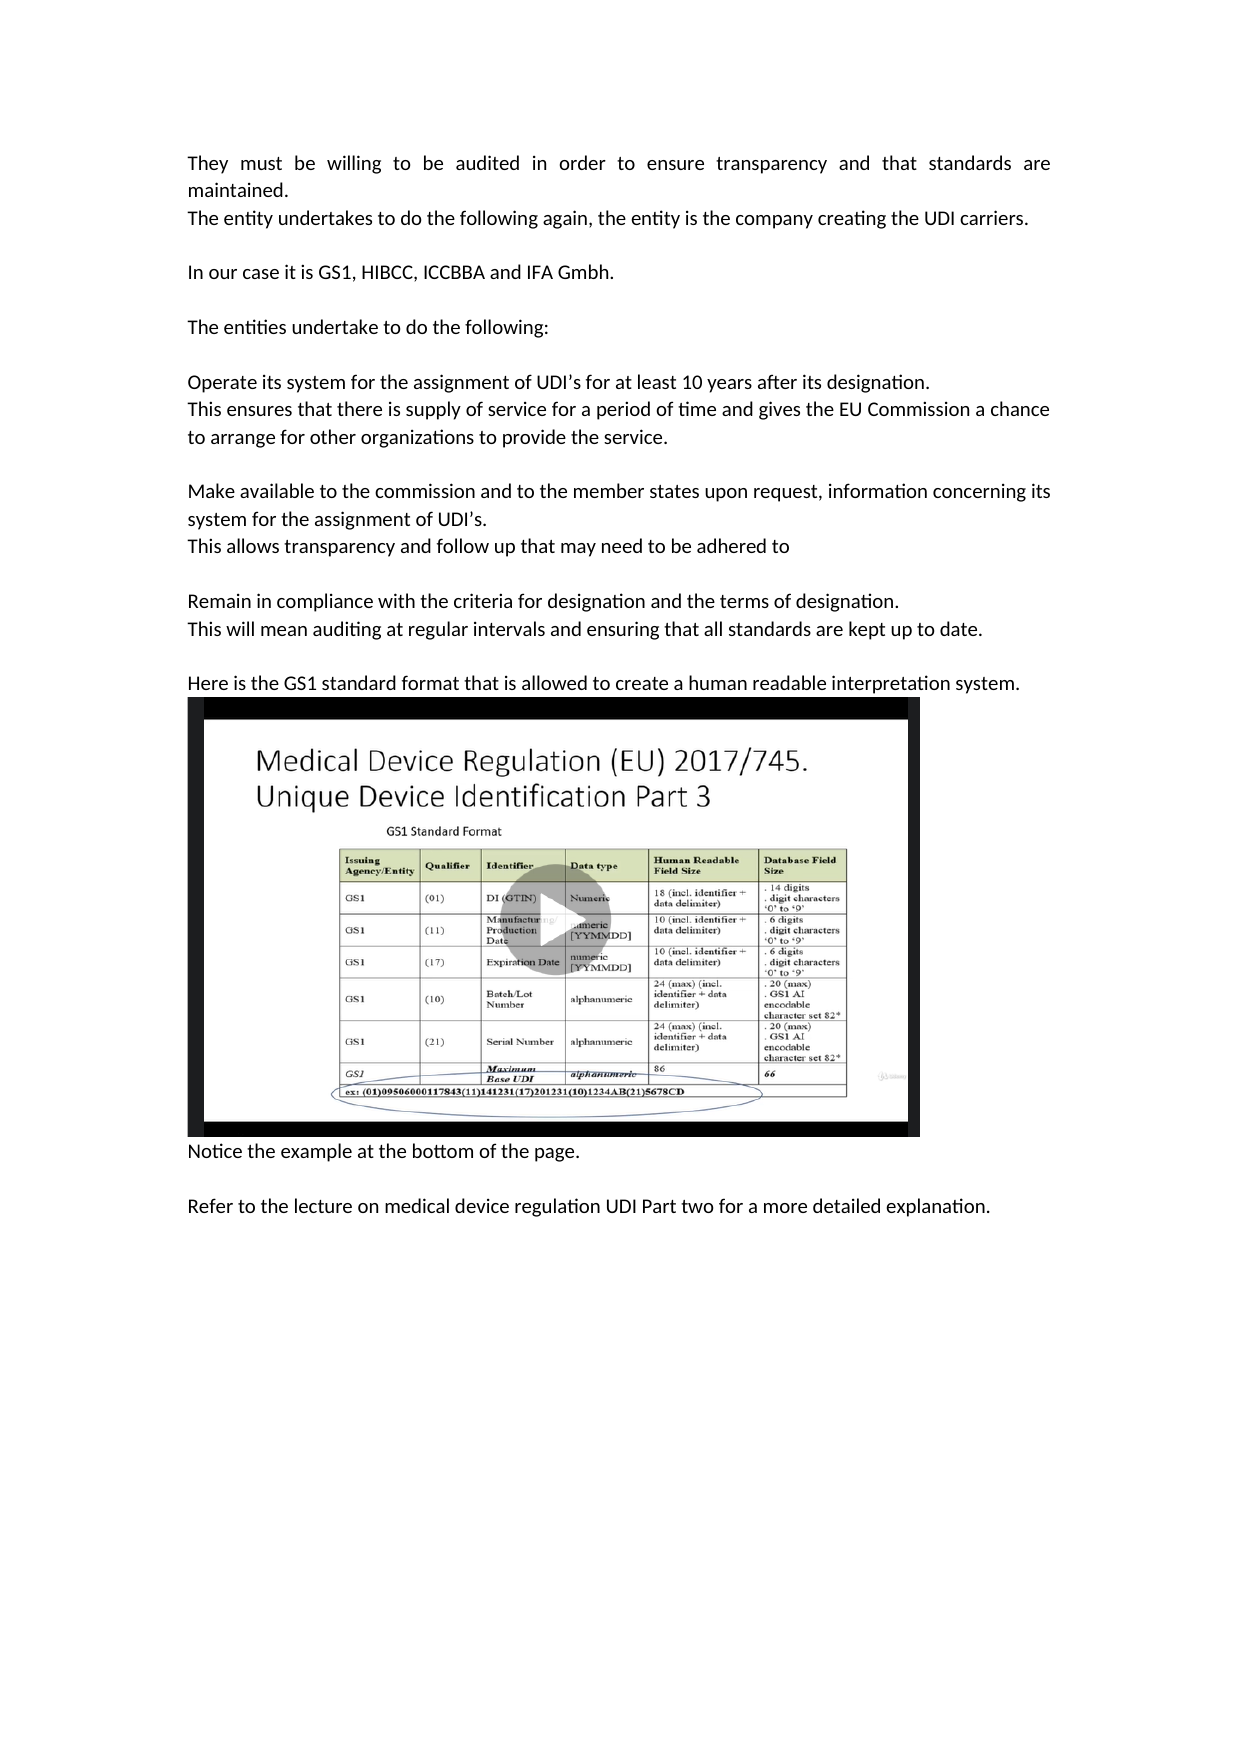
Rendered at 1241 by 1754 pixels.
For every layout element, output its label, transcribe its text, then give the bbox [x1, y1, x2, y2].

text Notice the example at the bottom of the page. [187, 1139, 1053, 1164]
text Here is the GS1 standard format that is allowed to create a human readable interpretation system. [187, 671, 1053, 696]
text They must be willing to be audited in order to ensure transparency and that standards are maintained. [187, 150, 1053, 203]
text This ensures that there is supply of service for a period of time and gives the EU Commission a chance to arrange for other organizations to provide the service. [187, 397, 1053, 449]
text Remain in compliance with the criteria for designation and the terms of designation. [187, 588, 1053, 614]
text The entities undertake to do the following: [187, 314, 1053, 340]
text Refer to the lecture on medical device regulation UDI Part two for a more detailed explanation. [187, 1193, 1053, 1219]
text This will mean auditing at regular intervals and ensuring that all standards are kept up to date. [187, 616, 1053, 641]
text Operate its system for the assignment of UDI’s for at least 10 years after its designation. [187, 369, 1053, 394]
text Make available to the commission and to the member states upon request, information concerning its system for the assignment of UDI’s. [187, 479, 1053, 532]
text In our case it is GS1, HIBCC, ICCBBA and IFA Gmbh. [187, 259, 1053, 285]
text The entity undertakes to do the following again, the entity is the company creating the UDI carriers. [187, 205, 1053, 230]
picture [187, 697, 920, 1137]
text This allows transparency and follow up that may need to be adhered to [187, 533, 1053, 559]
